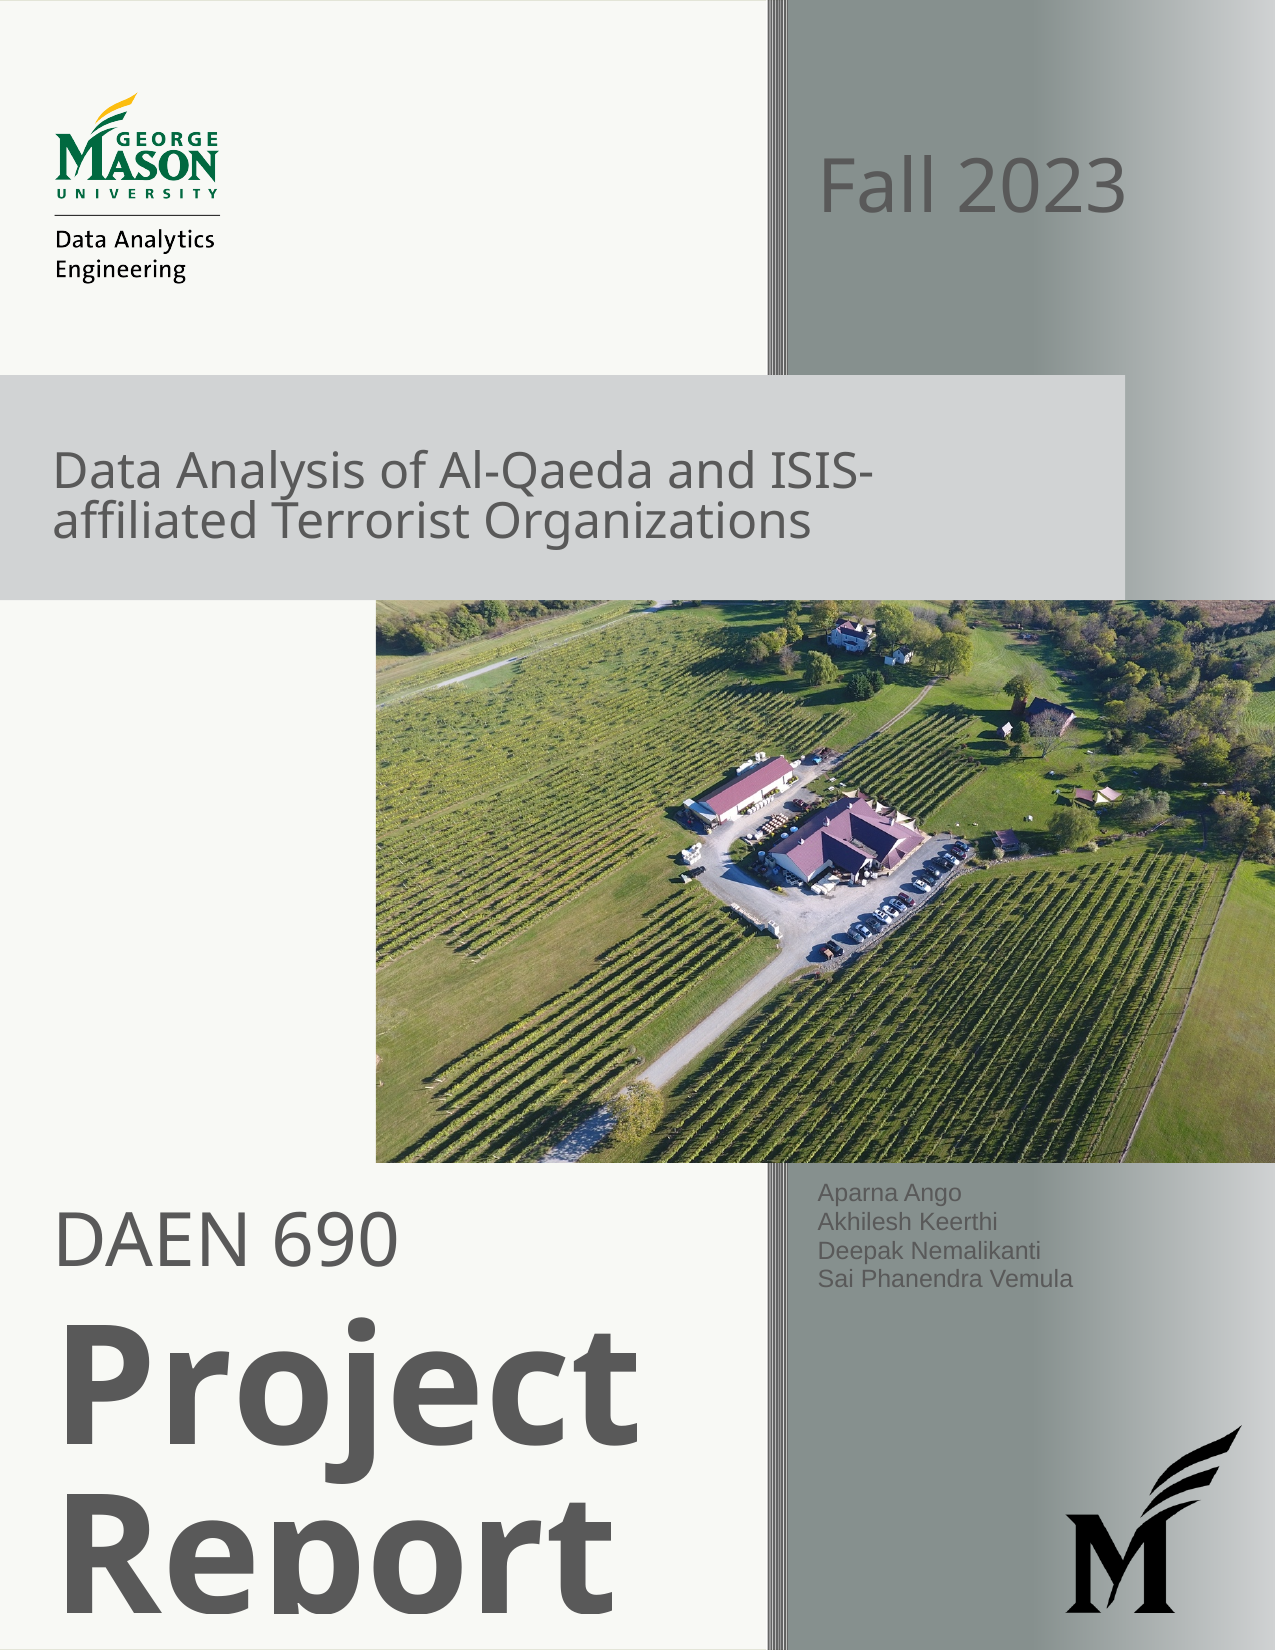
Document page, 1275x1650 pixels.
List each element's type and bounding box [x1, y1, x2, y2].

picture [37, 75, 236, 301]
picture [1065, 1425, 1242, 1613]
picture [375, 600, 1275, 1163]
